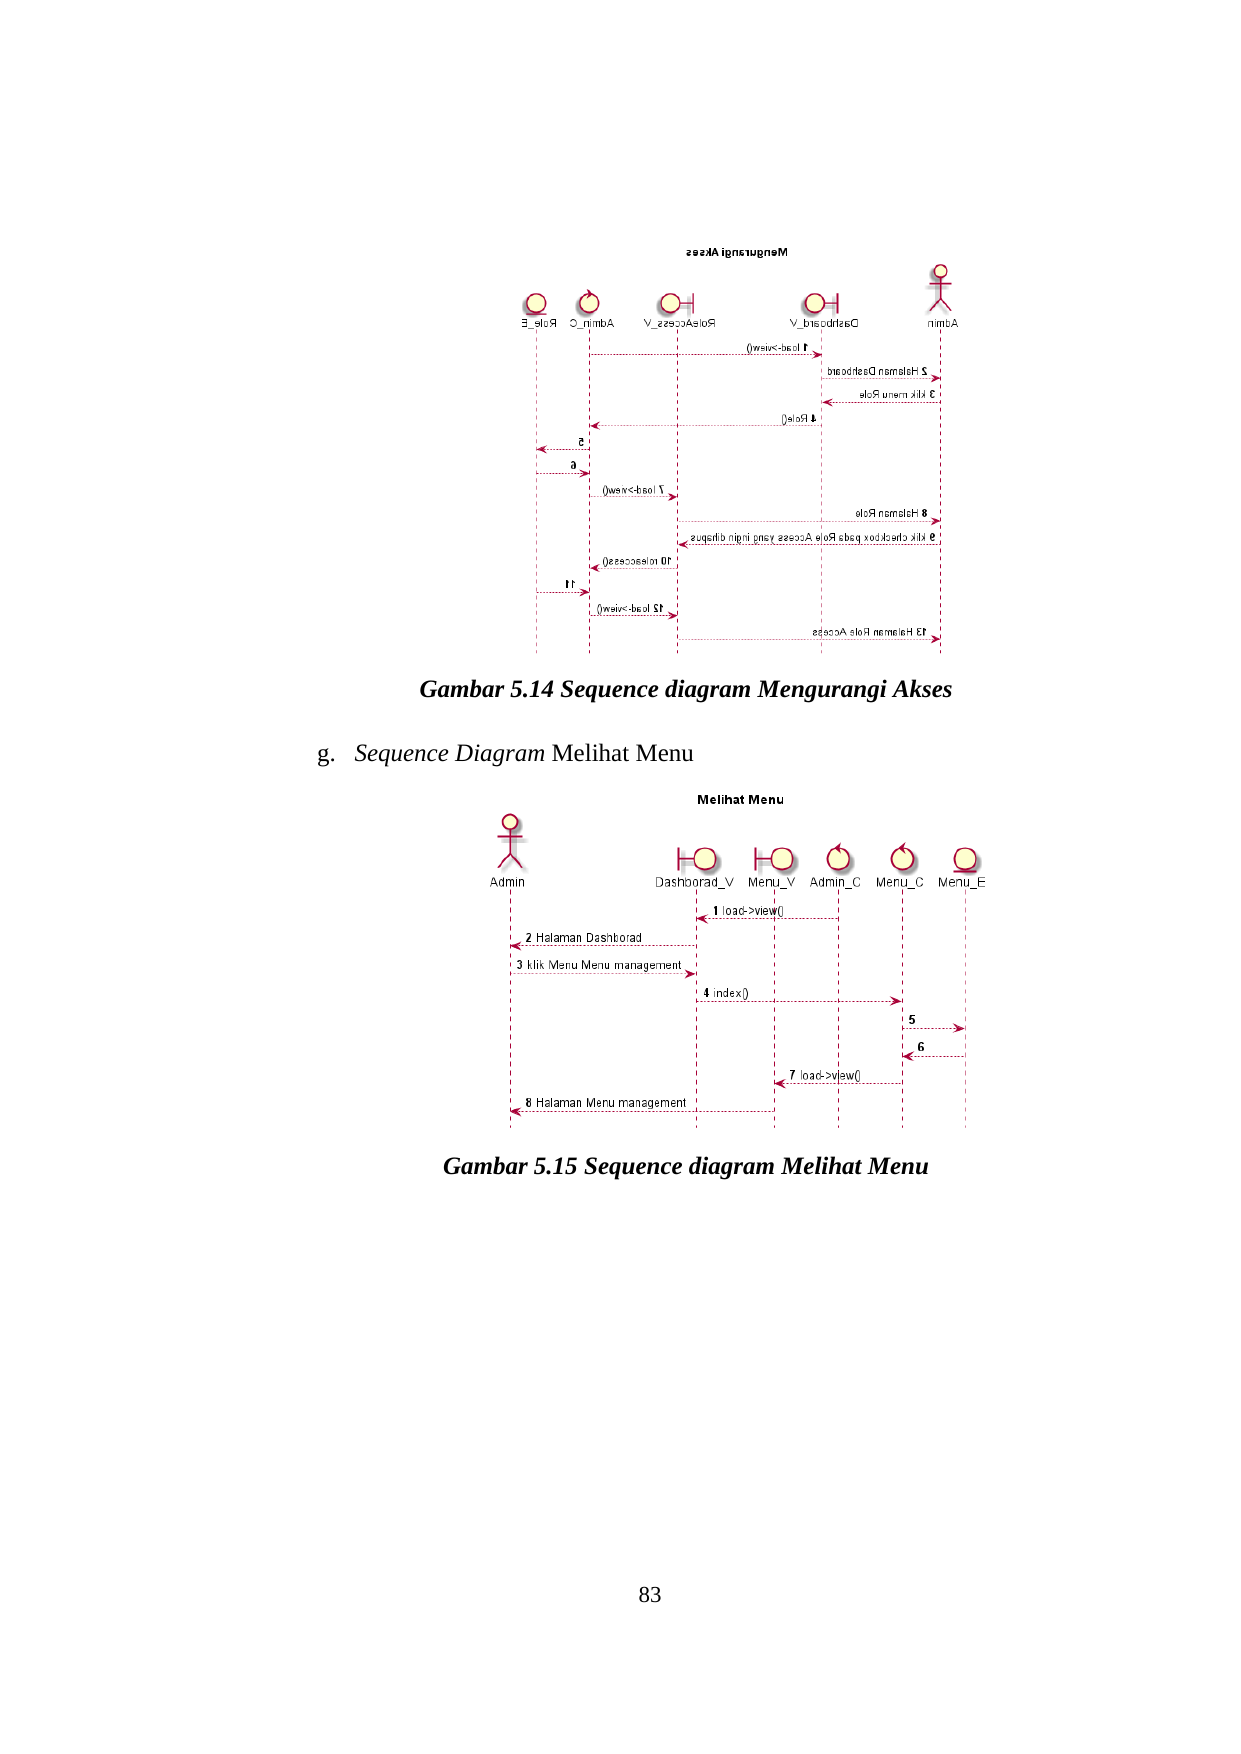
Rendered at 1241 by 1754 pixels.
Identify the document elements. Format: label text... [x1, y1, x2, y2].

picture [512, 236, 964, 661]
list Sequence Diagram Melihat Menu [317, 738, 1063, 767]
text Gambar 5.14 Sequence diagram Mengurangi Akses [311, 674, 1063, 703]
picture [482, 781, 995, 1137]
text Gambar 5.15 Sequence diagram Melihat Menu [311, 1151, 1063, 1180]
